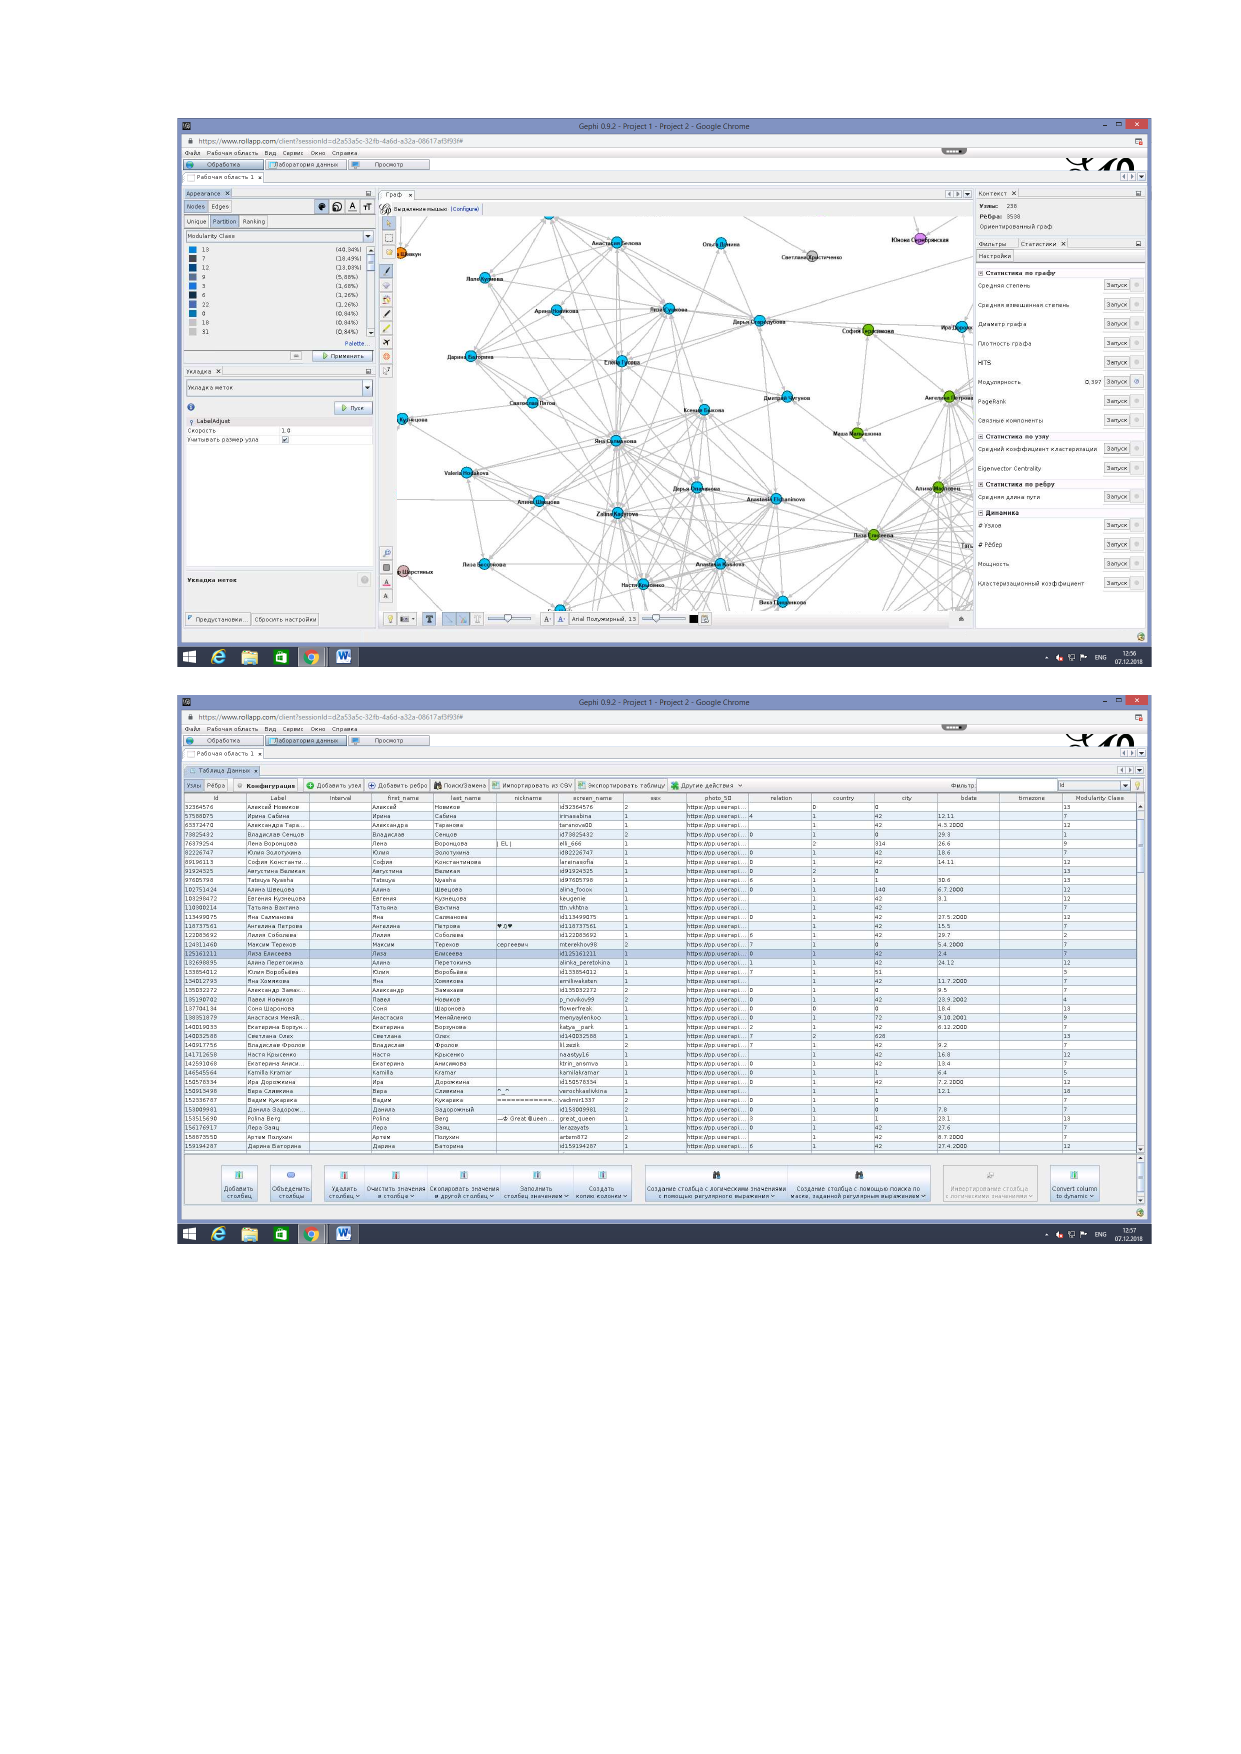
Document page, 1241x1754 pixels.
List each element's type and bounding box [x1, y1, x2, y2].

picture [177, 695, 1152, 1244]
picture [177, 118, 1152, 667]
